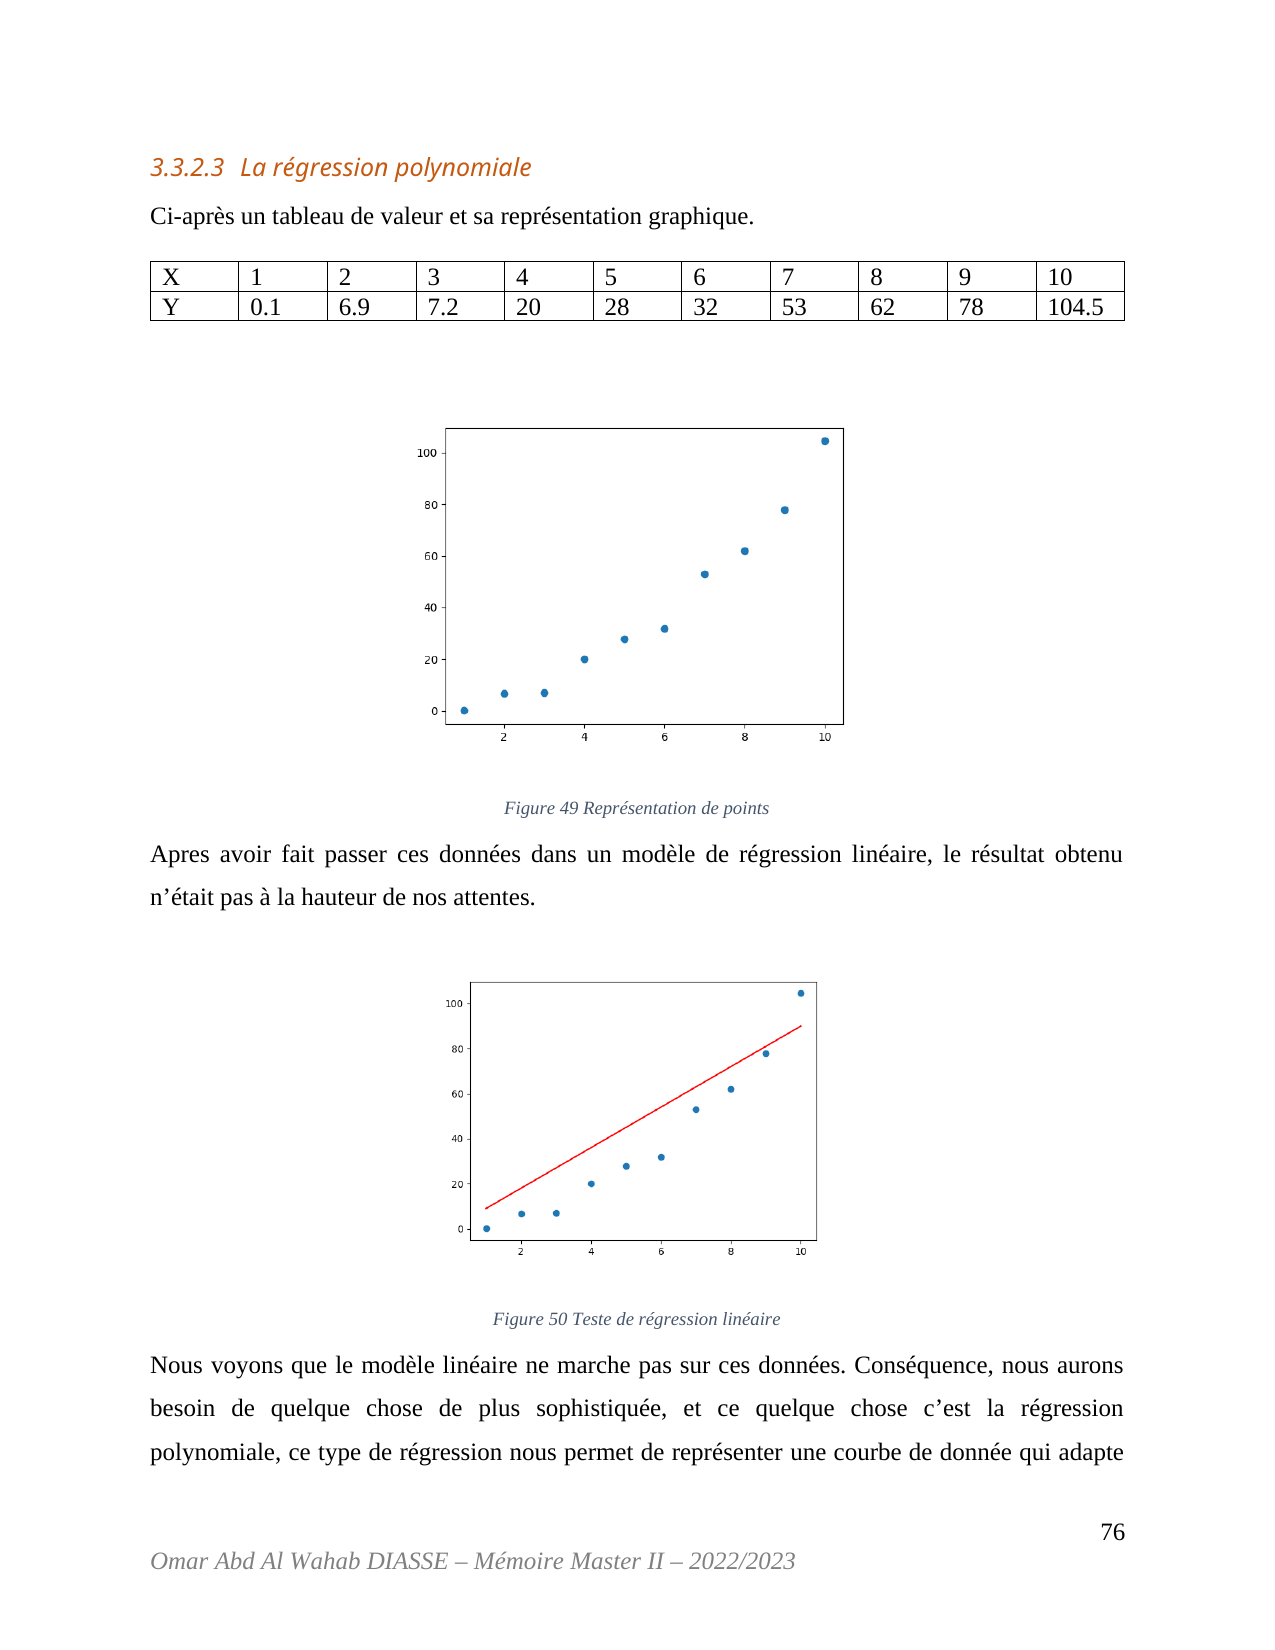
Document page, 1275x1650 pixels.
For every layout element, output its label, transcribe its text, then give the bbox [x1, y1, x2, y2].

table_header 7 [771, 262, 858, 291]
table_header X [151, 262, 238, 291]
table_cell 62 [859, 292, 947, 320]
table_cell Y [151, 292, 238, 320]
table_header 2 [328, 262, 416, 291]
table_header 3 [417, 262, 504, 291]
table_cell 6.9 [328, 292, 416, 320]
table_header 8 [859, 262, 947, 291]
table_header 9 [948, 262, 1036, 291]
text Figure 49 Représentation de points [150, 797, 1125, 818]
table_header 4 [505, 262, 593, 291]
text Figure 50 Teste de régression linéaire [150, 1308, 1125, 1329]
table_header 6 [682, 262, 770, 291]
table_cell 0.1 [239, 292, 327, 320]
text Apres avoir fait passer ces données dans un modèle de régression linéaire, le résultat obtenu n’était pas à la hauteur de nos attentes. [150, 839, 1125, 911]
table_cell 78 [948, 292, 1036, 320]
table_cell 7.2 [417, 292, 504, 320]
picture [414, 942, 861, 1277]
table_cell 32 [682, 292, 770, 320]
table_header 5 [594, 262, 681, 291]
table_header 1 [239, 262, 327, 291]
table_header 10 [1037, 262, 1124, 291]
table_cell 20 [505, 292, 593, 320]
table_cell 28 [594, 292, 681, 320]
picture [381, 381, 894, 766]
text Ci-après un tableau de valeur et sa représentation graphique. [150, 201, 1125, 230]
subtitle La régression polynomiale [150, 150, 1125, 184]
table_cell 53 [771, 292, 858, 320]
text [150, 1350, 1125, 1465]
table_cell 104.5 [1037, 292, 1124, 320]
